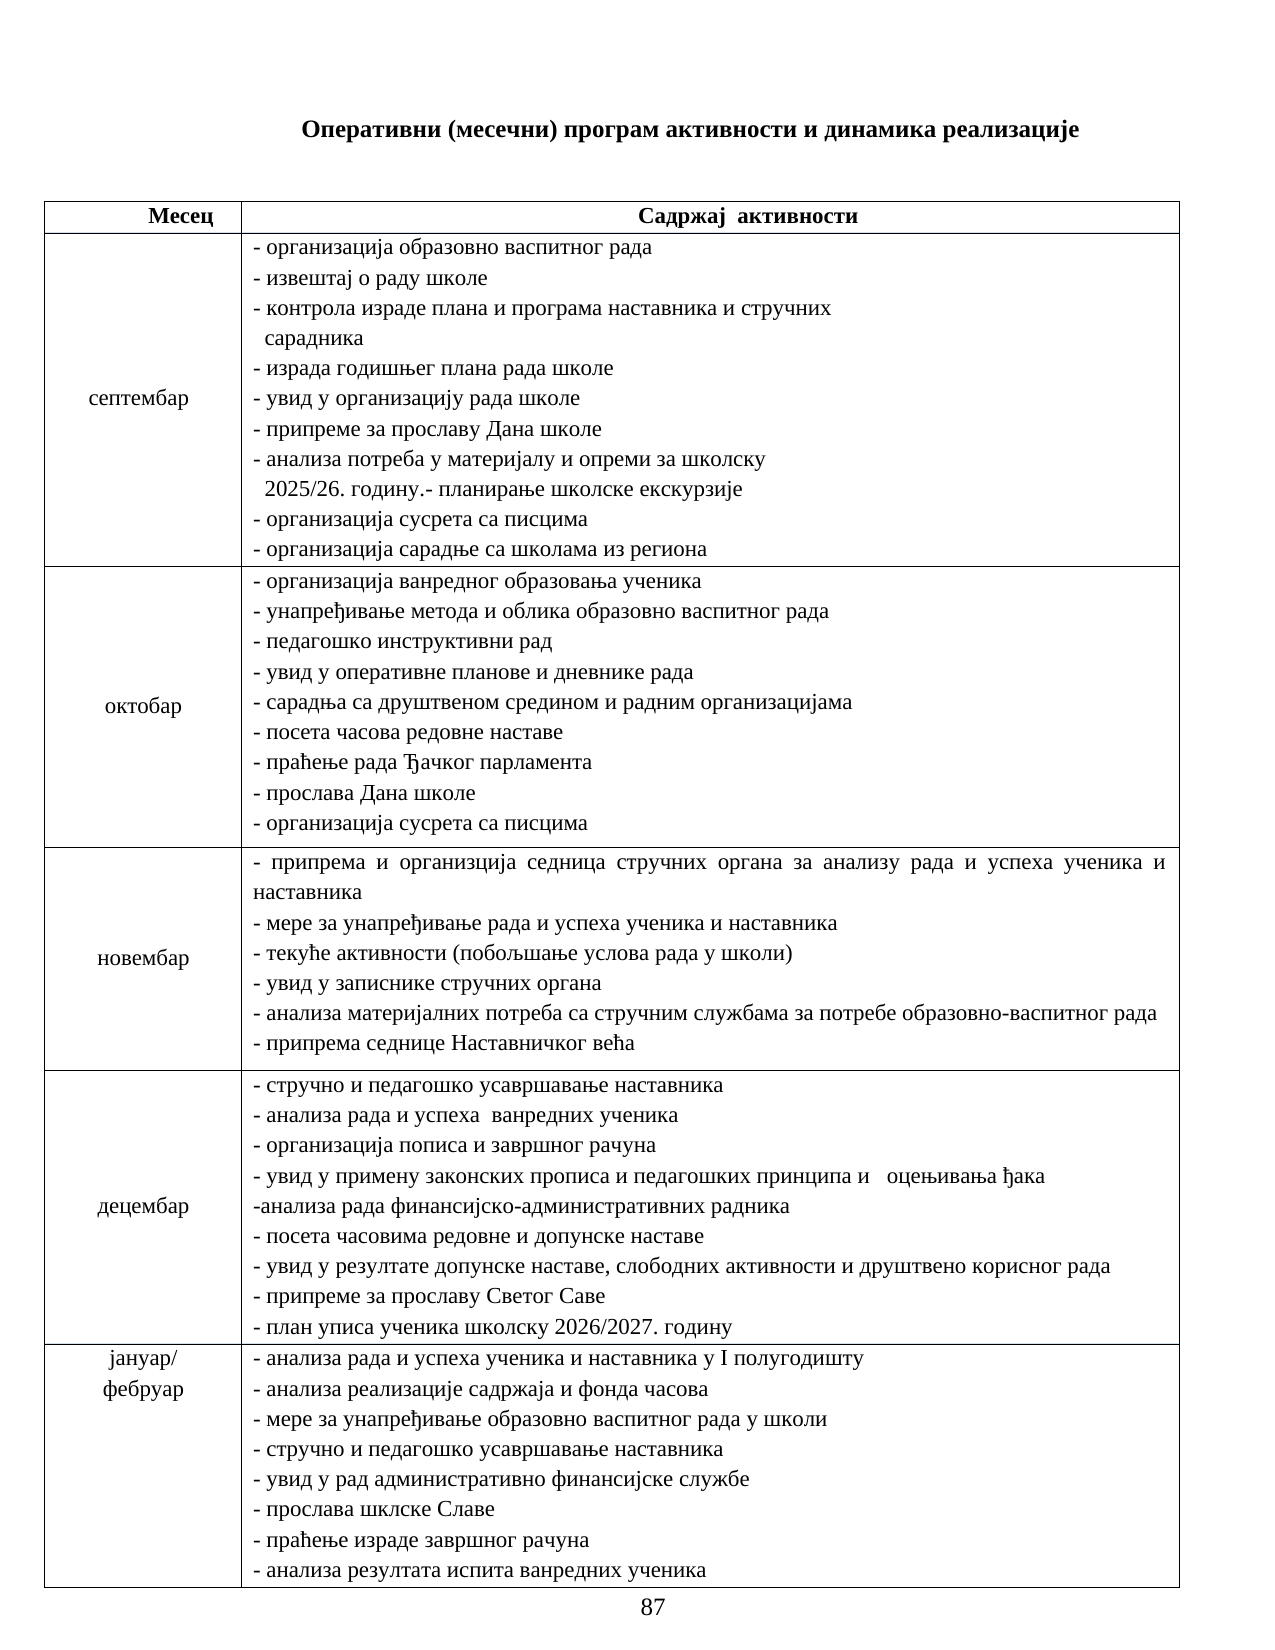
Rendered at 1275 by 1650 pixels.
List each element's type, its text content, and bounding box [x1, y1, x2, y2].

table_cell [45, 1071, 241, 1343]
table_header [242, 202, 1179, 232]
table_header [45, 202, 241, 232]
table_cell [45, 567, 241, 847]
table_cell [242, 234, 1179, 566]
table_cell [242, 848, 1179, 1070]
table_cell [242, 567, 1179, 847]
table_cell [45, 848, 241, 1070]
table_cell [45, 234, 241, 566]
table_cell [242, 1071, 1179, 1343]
text Оперативни (месечни) програм активности и динамика реализације [148, 114, 1158, 143]
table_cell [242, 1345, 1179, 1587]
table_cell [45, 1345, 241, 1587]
